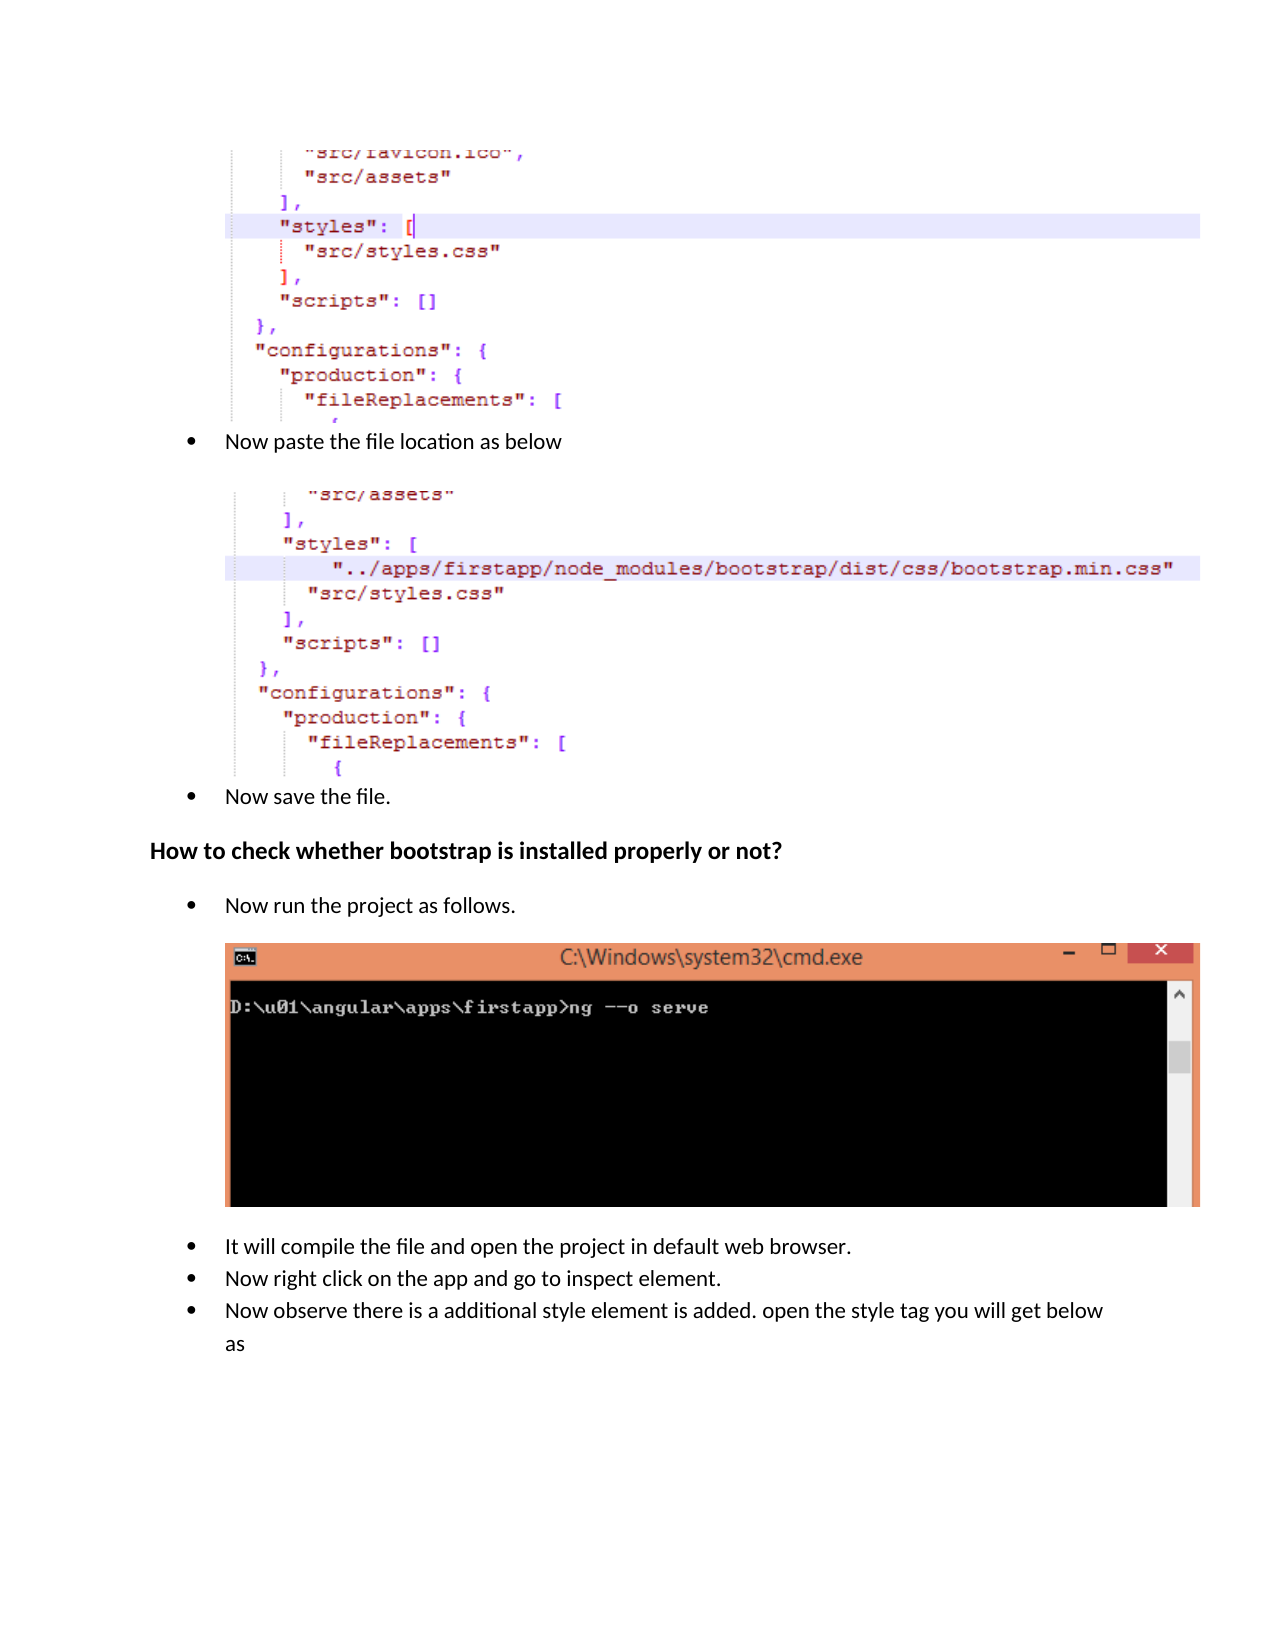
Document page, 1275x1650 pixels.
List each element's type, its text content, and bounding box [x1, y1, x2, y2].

list Now right click on the app and go to inspect element. [187, 1264, 1125, 1292]
list Now paste the file location as below [187, 427, 1125, 455]
list Now run the project as follows. [187, 891, 1125, 919]
text How to check whether bootstrap is installed properly or not? [150, 835, 1125, 866]
picture [225, 150, 1200, 423]
list Now observe there is a additional style element is added. open the style tag you will get below as [187, 1296, 1125, 1357]
picture [225, 491, 1200, 778]
list Now save the file. [187, 782, 1125, 810]
picture [225, 943, 1200, 1207]
list It will compile the file and open the project in default web browser. [187, 1232, 1125, 1260]
